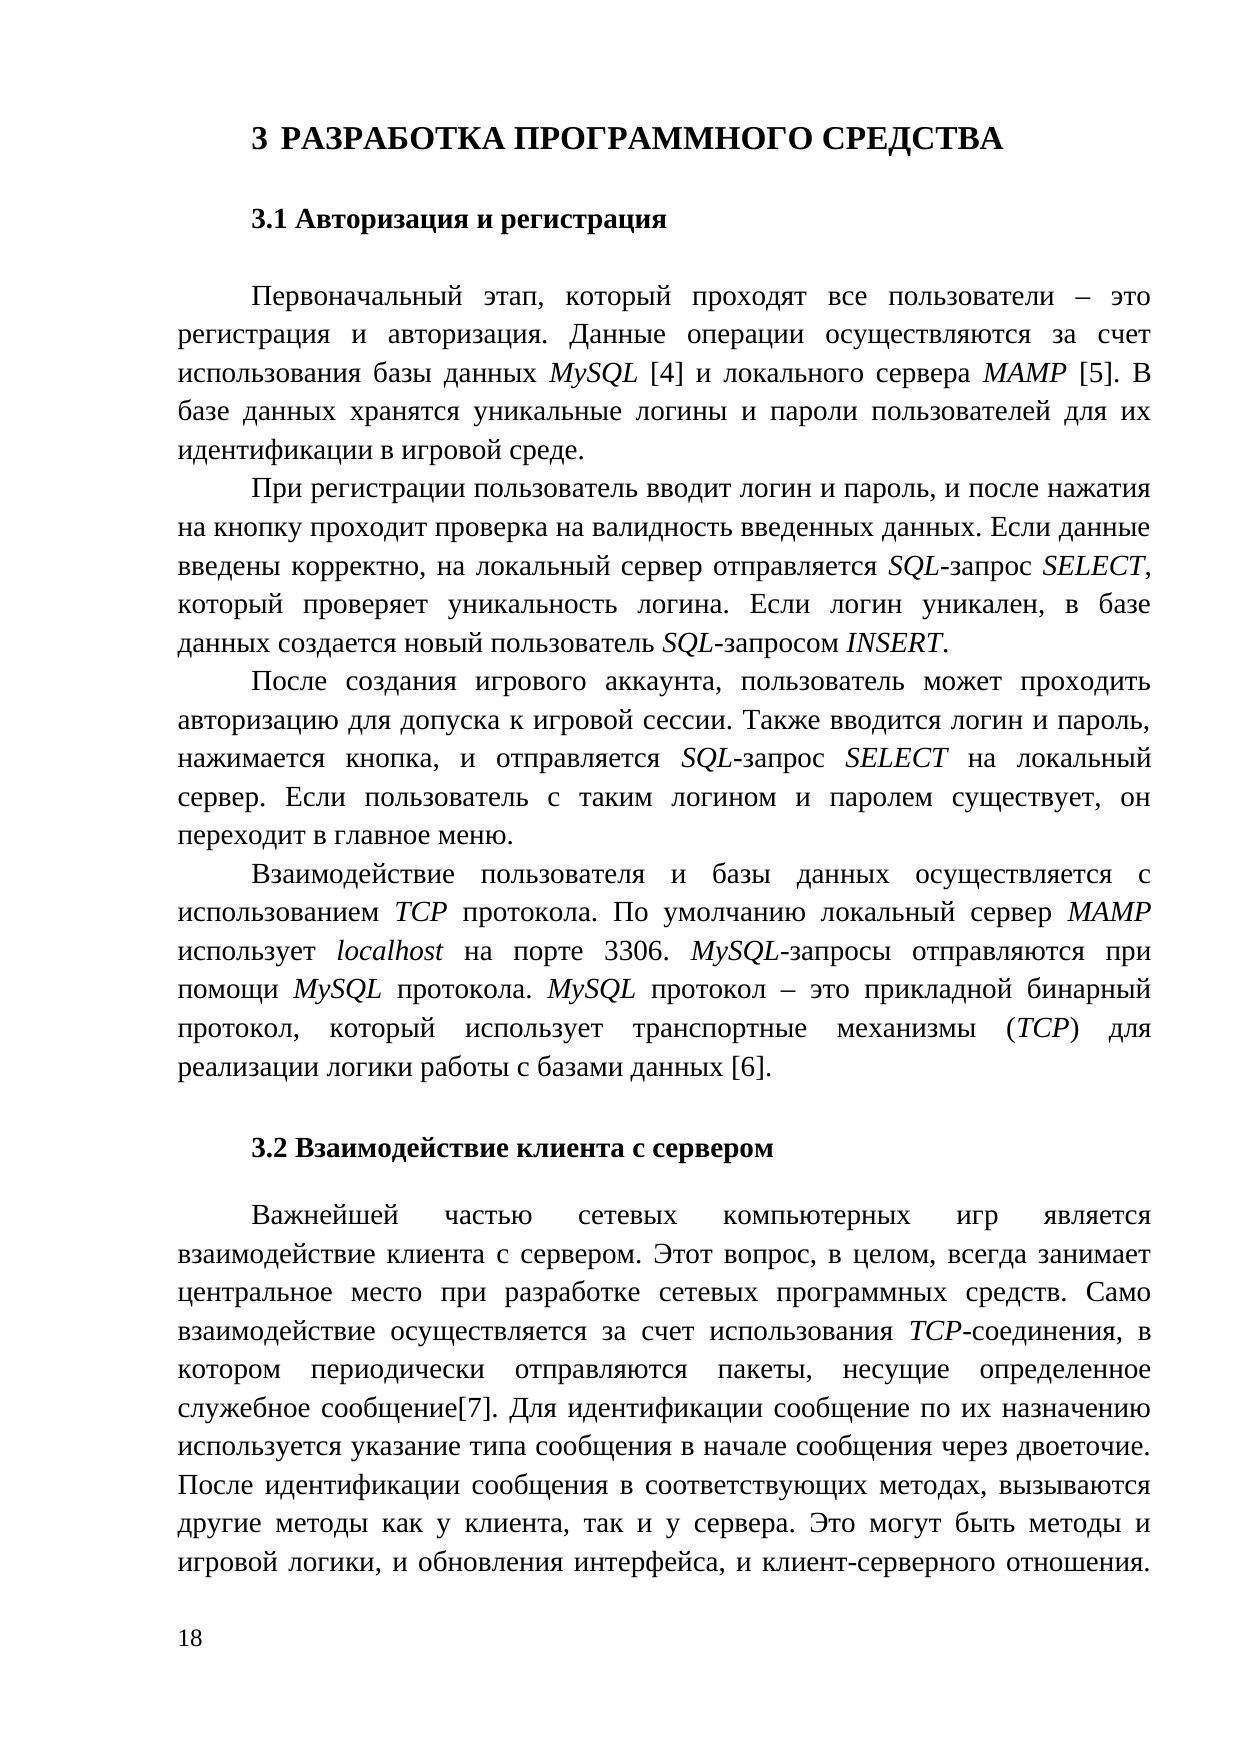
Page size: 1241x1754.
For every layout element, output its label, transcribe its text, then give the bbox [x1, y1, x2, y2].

subtitle РАЗРАБОТКА ПРОГРАММНОГО СРЕДСТВА [251, 118, 1152, 156]
text После создания игрового аккаунта, пользователь может проходить авторизацию для допуска к игровой сессии. Также вводится логин и пароль, нажимается кнопка, и отправляется SQL-запрос SELECT на локальный сервер. Если пользователь с таким логином и паролем существует, он переходит в главное меню. [177, 663, 1152, 851]
subtitle Авторизация и регистрация [251, 201, 1152, 234]
text Взаимодействие пользователя и базы данных осуществляется с использованием TCP протокола. По умолчанию локальный сервер MAMP использует localhost на порте 3306. MySQL-запросы отправляются при помощи MySQL протокола. MySQL протокол – это прикладной бинарный протокол, который использует транспортные механизмы (TCP) для реализации логики работы с базами данных [6]. [177, 856, 1152, 1082]
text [177, 1197, 1152, 1578]
text При регистрации пользователь вводит логин и пароль, и после нажатия на кнопку проходит проверка на валидность введенных данных. Если данные введены корректно, на локальный сервер отправляется SQL-запрос SELECT, который проверяет уникальность логина. Если логин уникален, в базе данных создается новый пользователь SQL-запросом INSERT. [177, 471, 1152, 658]
subtitle Взаимодействие клиента с сервером [251, 1130, 1152, 1163]
text Первоначальный этап, который проходят все пользователи – это регистрация и авторизация. Данные операции осуществляются за счет использования базы данных MySQL [4] и локального сервера MAMP [5]. В базе данных хранятся уникальные логины и пароли пользователей для их идентификации в игровой среде. [177, 278, 1152, 466]
